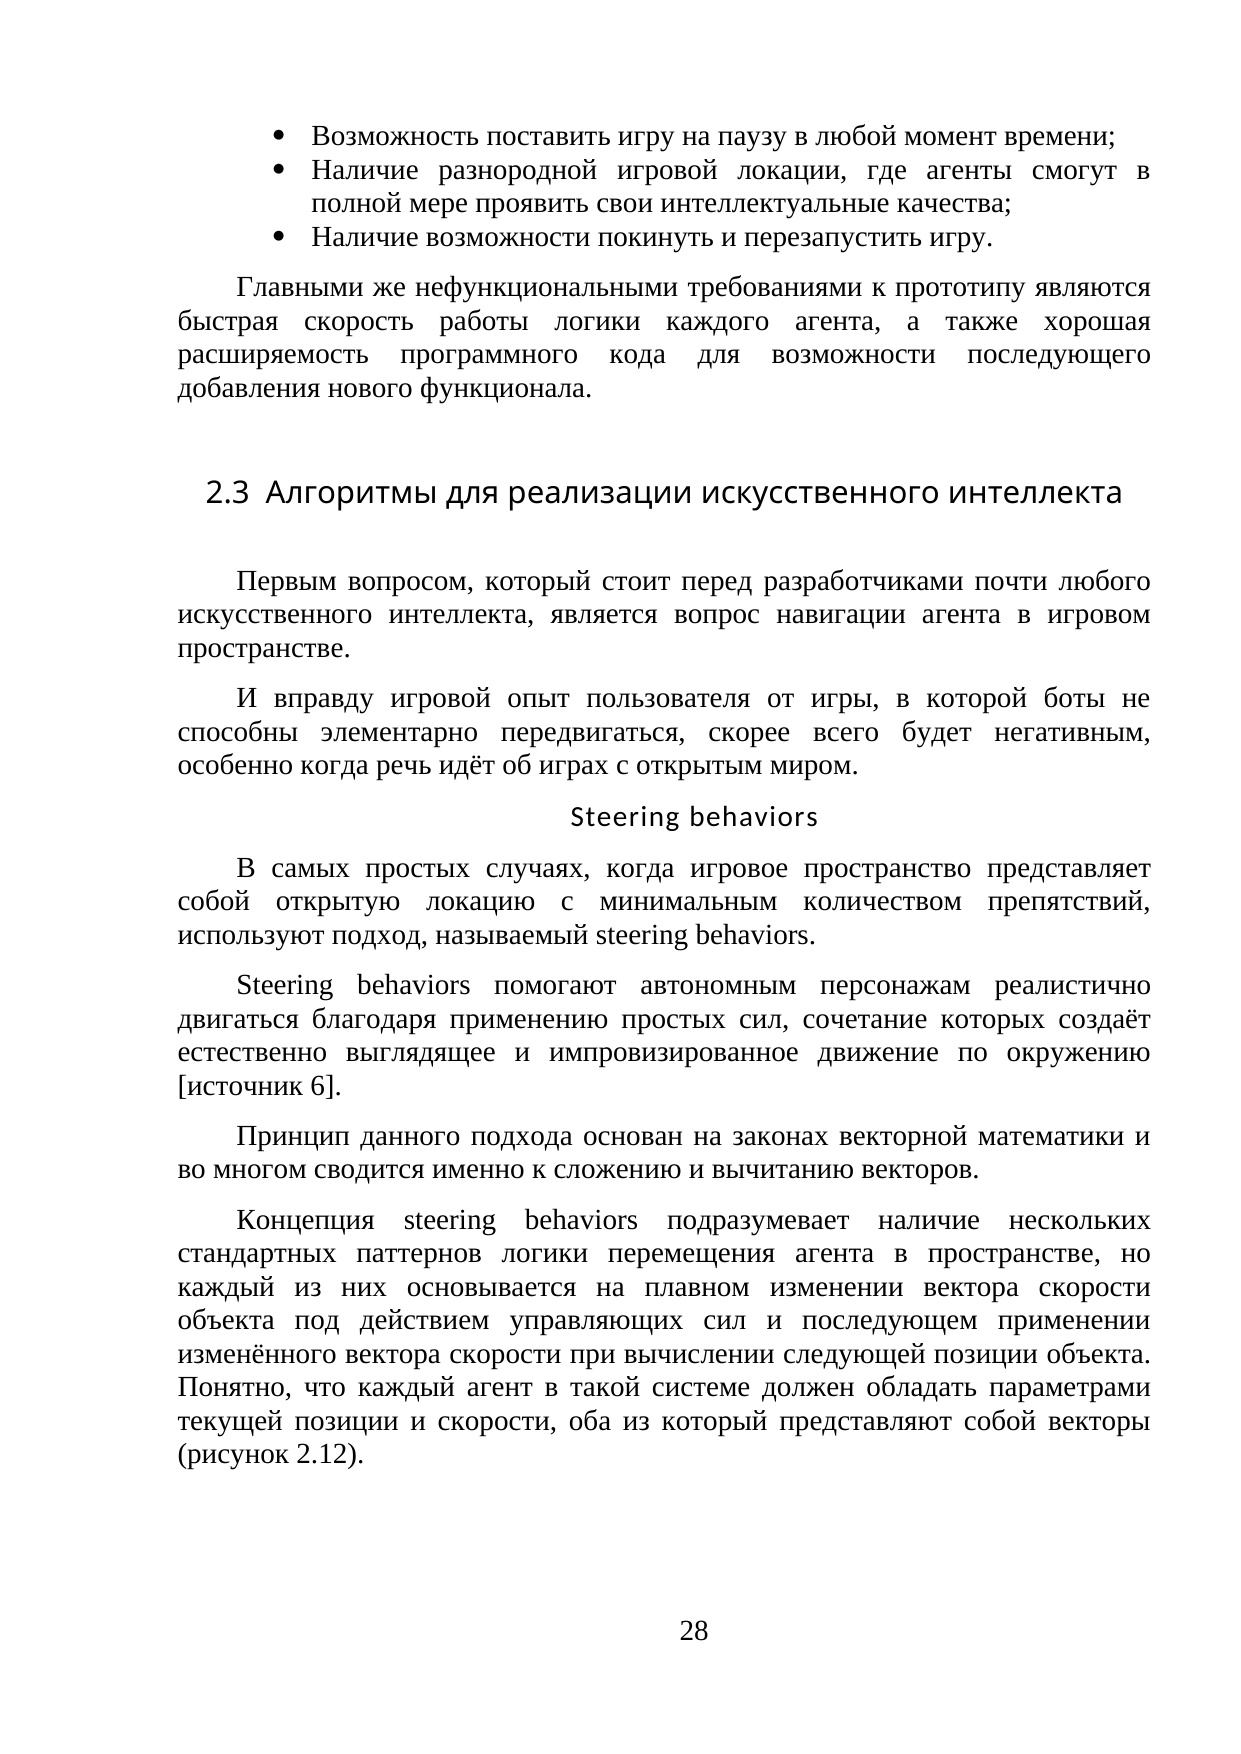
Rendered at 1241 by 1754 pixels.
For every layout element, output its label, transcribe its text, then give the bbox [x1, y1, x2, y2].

list Наличие разнородной игровой локации, где агенты смогут в полной мере проявить свои интеллектуальные качества; [274, 152, 1152, 219]
text В самых простых случаях, когда игровое пространство представляет собой открытую локацию с минимальным количеством препятствий, используют подход, называемый steering behaviors. [177, 850, 1152, 951]
text Первым вопросом, который стоит перед разработчиками почти любого искусственного интеллекта, является вопрос навигации агента в игровом пространстве. [177, 563, 1152, 664]
list Возможность поставить игру на паузу в любой момент времени; [274, 118, 1152, 152]
text Главными же нефункциональными требованиями к прототипу являются быстрая скорость работы логики каждого агента, а также хорошая расширяемость программного кода для возможности последующего добавления нового функционала. [177, 269, 1152, 403]
subtitle Steering behaviors [177, 798, 1152, 833]
text Steering behaviors помогают автономным персонажам реалистично двигаться благодаря применению простых сил, сочетание которых создаёт естественно выглядящее и импровизированное движение по окружению [источник 6]. [177, 967, 1152, 1101]
text И вправду игровой опыт пользователя от игры, в которой боты не способны элементарно передвигаться, скорее всего будет негативным, особенно когда речь идёт об играх с открытым миром. [177, 680, 1152, 781]
text Концепция steering behaviors подразумевает наличие нескольких стандартных паттернов логики перемещения агента в пространстве, но каждый из них основывается на плавном изменении вектора скорости объекта под действием управляющих сил и последующем применении изменённого вектора скорости при вычислении следующей позиции объекта. Понятно, что каждый агент в такой системе должен обладать параметрами текущей позиции и скорости, оба из который представляют собой векторы (рисунок 2.12). [177, 1202, 1152, 1470]
list Наличие возможности покинуть и перезапустить игру. [274, 219, 1152, 253]
subtitle Алгоритмы для реализации искусственного интеллекта [177, 470, 1152, 513]
text Принцип данного подхода основан на законах векторной математики и во многом сводится именно к сложению и вычитанию векторов. [177, 1118, 1152, 1185]
